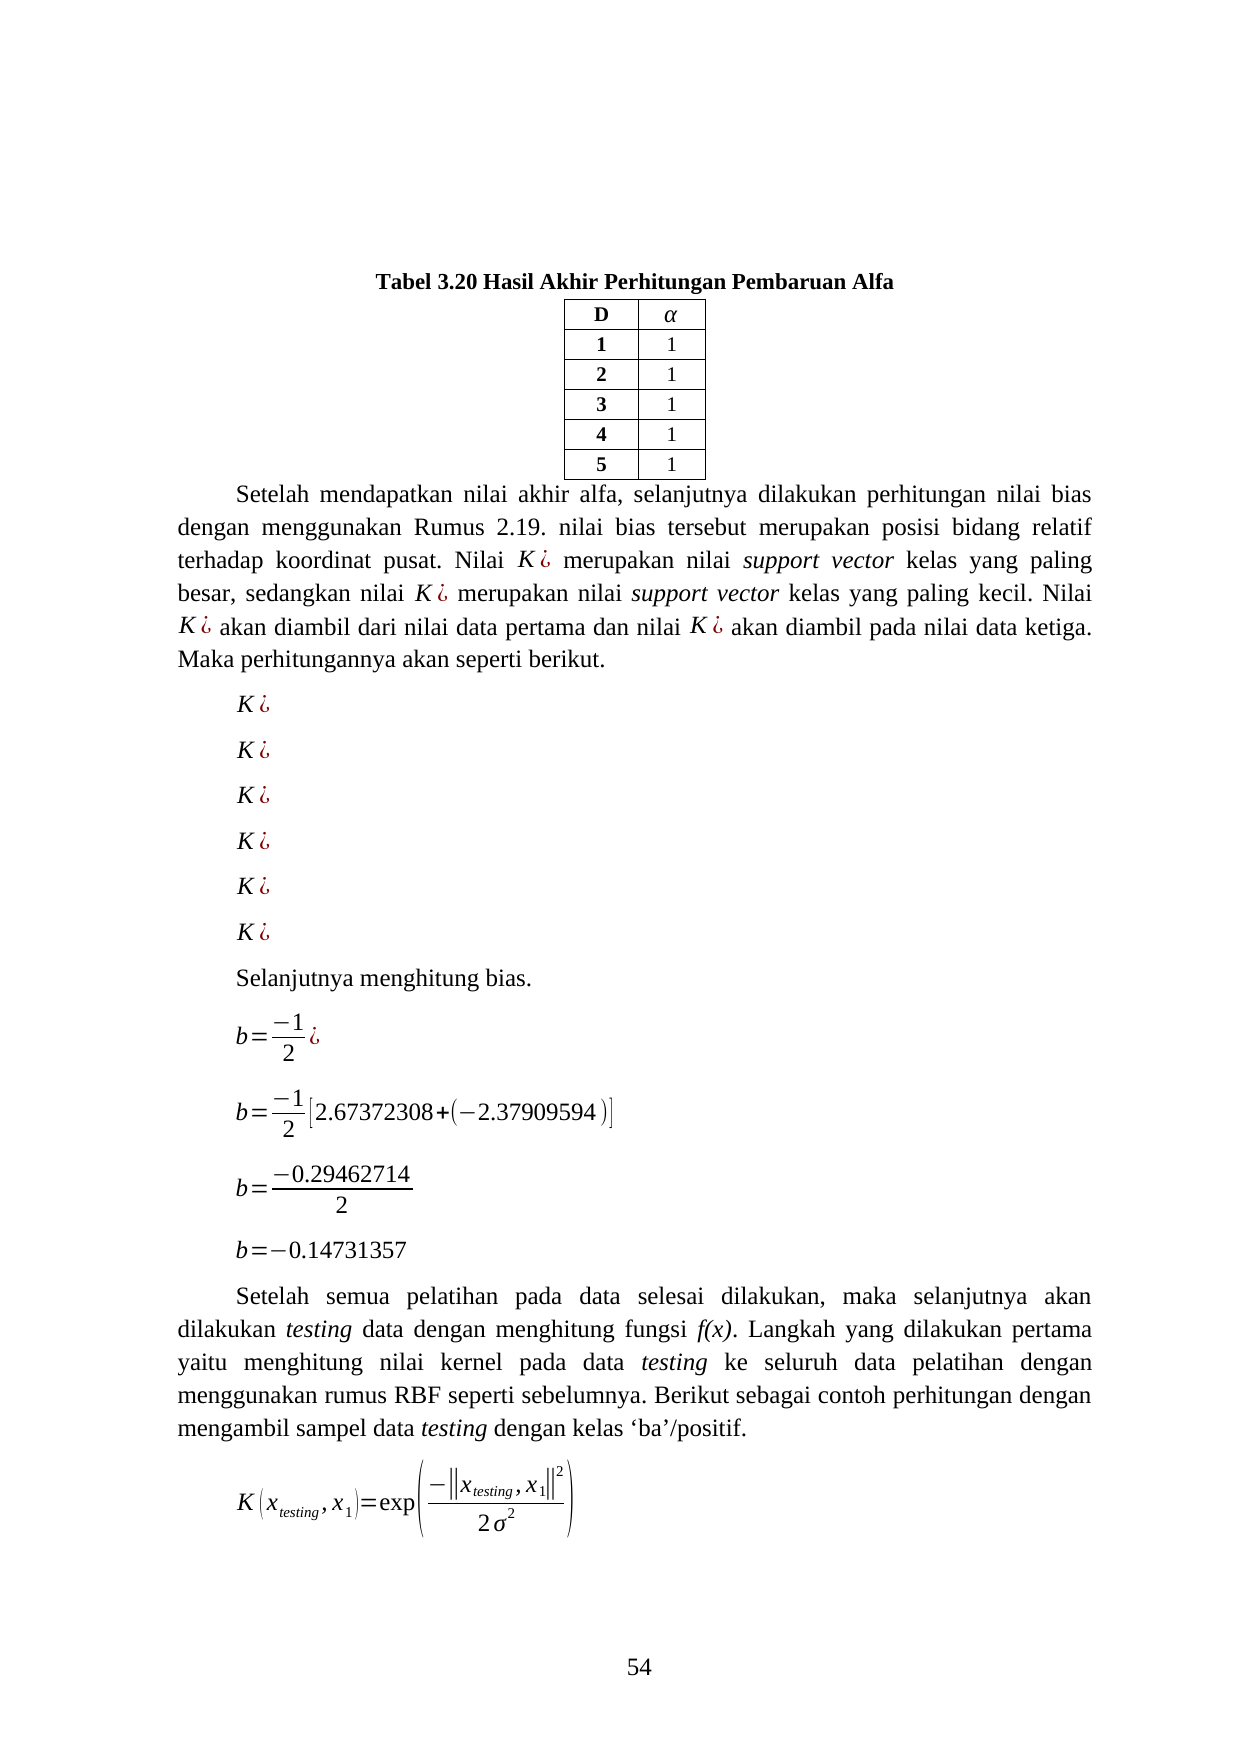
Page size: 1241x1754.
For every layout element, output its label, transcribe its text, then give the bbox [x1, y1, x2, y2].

text Setelah semua pelatihan pada data selesai dilakukan, maka selanjutnya akan dilakukan testing data dengan menghitung fungsi f(x). Langkah yang dilakukan pertama yaitu menghitung nilai kernel pada data testing ke seluruh data pelatihan dengan menggunakan rumus RBF seperti sebelumnya. Berikut sebagai contoh perhitungan dengan mengambil sampel data testing dengan kelas ‘ba’/positif. [177, 1281, 1092, 1442]
table_cell 1 [639, 420, 705, 448]
table_cell 4 [565, 420, 638, 448]
text Selanjutnya menghitung bias. [177, 963, 1092, 992]
table_cell 1 [639, 450, 705, 478]
table_cell 1 [639, 390, 705, 418]
table_cell 5 [565, 450, 638, 478]
table_cell 1 [639, 360, 705, 388]
table_cell 2 [565, 360, 638, 388]
text Setelah mendapatkan nilai akhir alfa, selanjutnya dilakukan perhitungan nilai bias dengan menggunakan Rumus 2.19. nilai bias tersebut merupakan posisi bidang relatif terhadap koordinat pusat. Nilai merupakan nilai support vector kelas yang paling besar, sedangkan nilai merupakan nilai support vector kelas yang paling kecil. Nilai akan diambil dari nilai data pertama dan nilai akan diambil pada nilai data ketiga. Maka perhitungannya akan seperti berikut. [177, 479, 1092, 673]
table_header [639, 300, 705, 328]
table_cell 3 [565, 390, 638, 418]
table_cell 1 [639, 330, 705, 358]
table_cell 1 [565, 330, 638, 358]
table_header D [565, 300, 638, 328]
